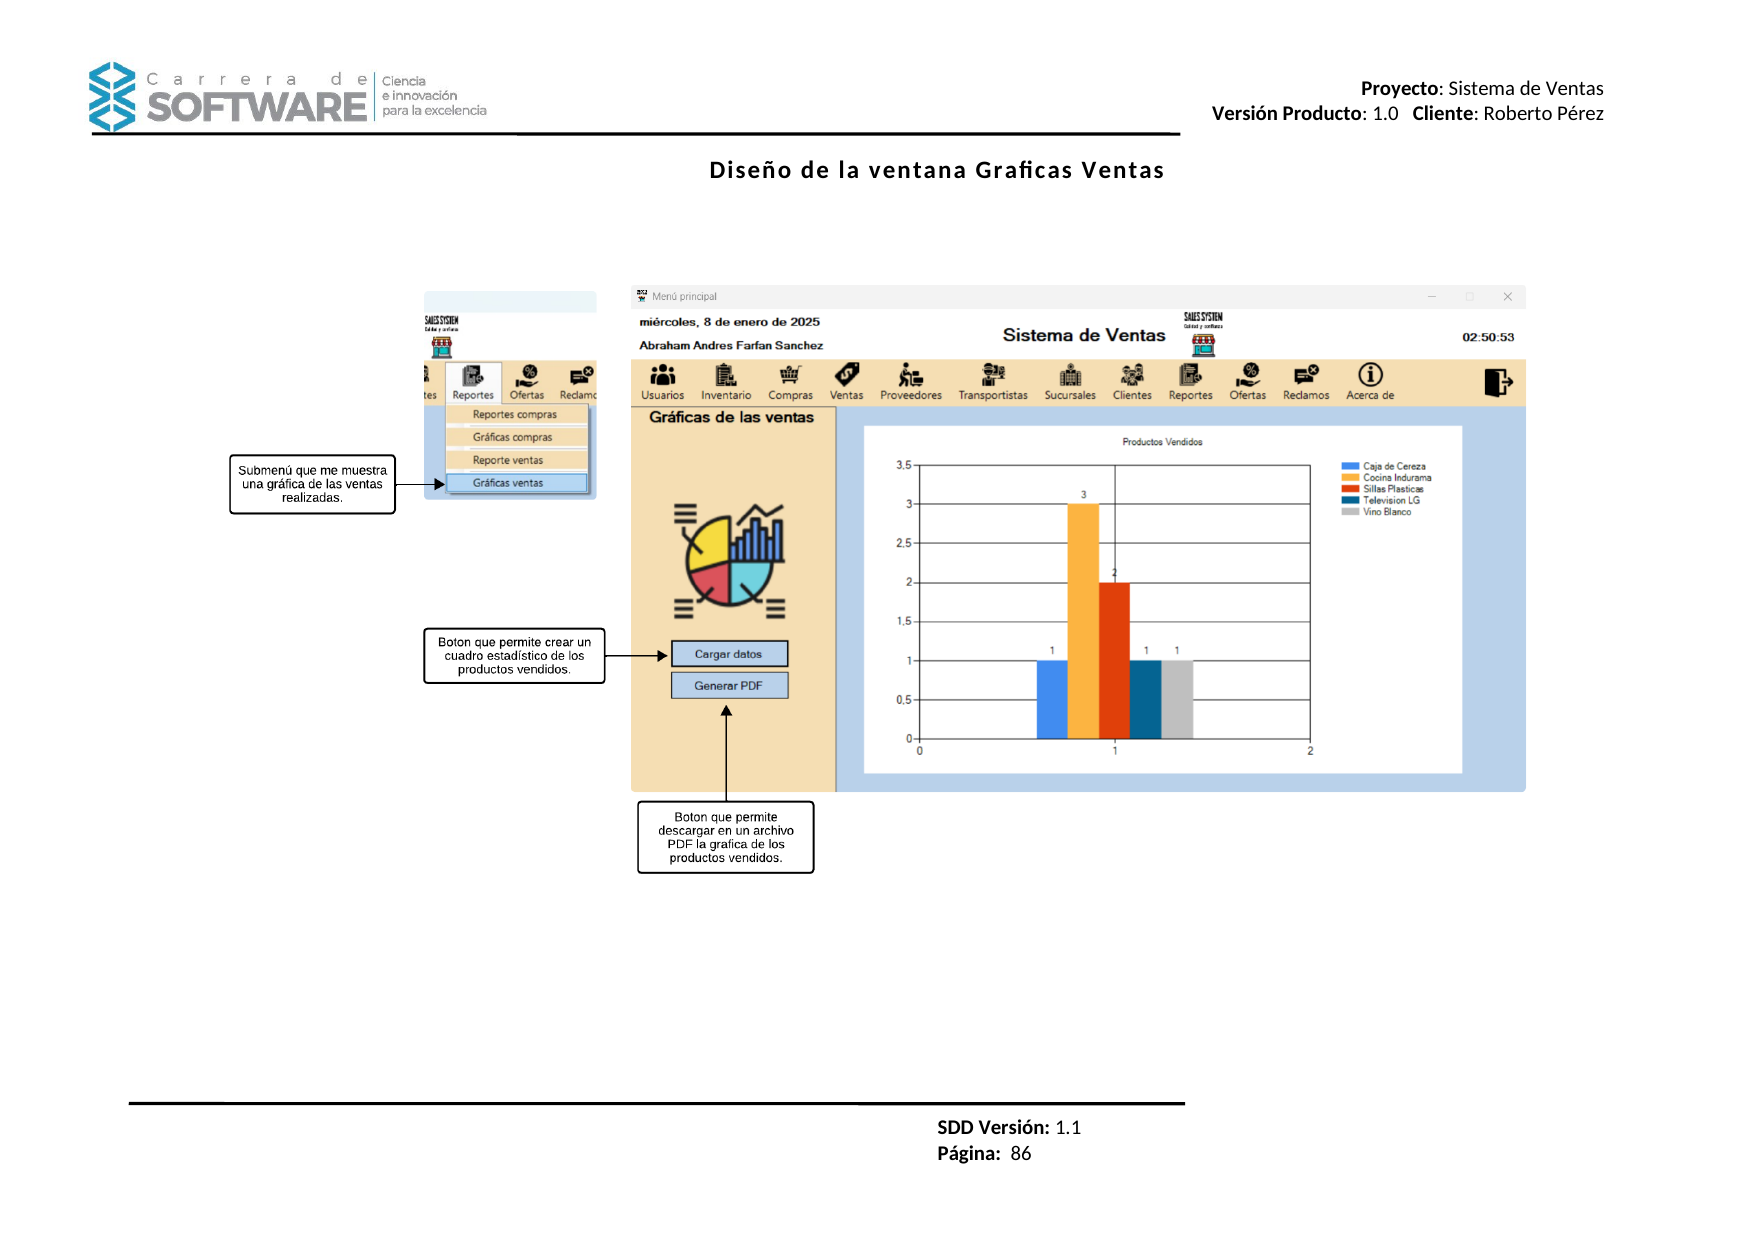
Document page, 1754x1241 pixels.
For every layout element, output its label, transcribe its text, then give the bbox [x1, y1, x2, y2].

picture [78, 46, 493, 154]
picture [216, 242, 1564, 918]
subtitle Diseño de la ventana Graficas Ventas [269, 154, 1604, 185]
